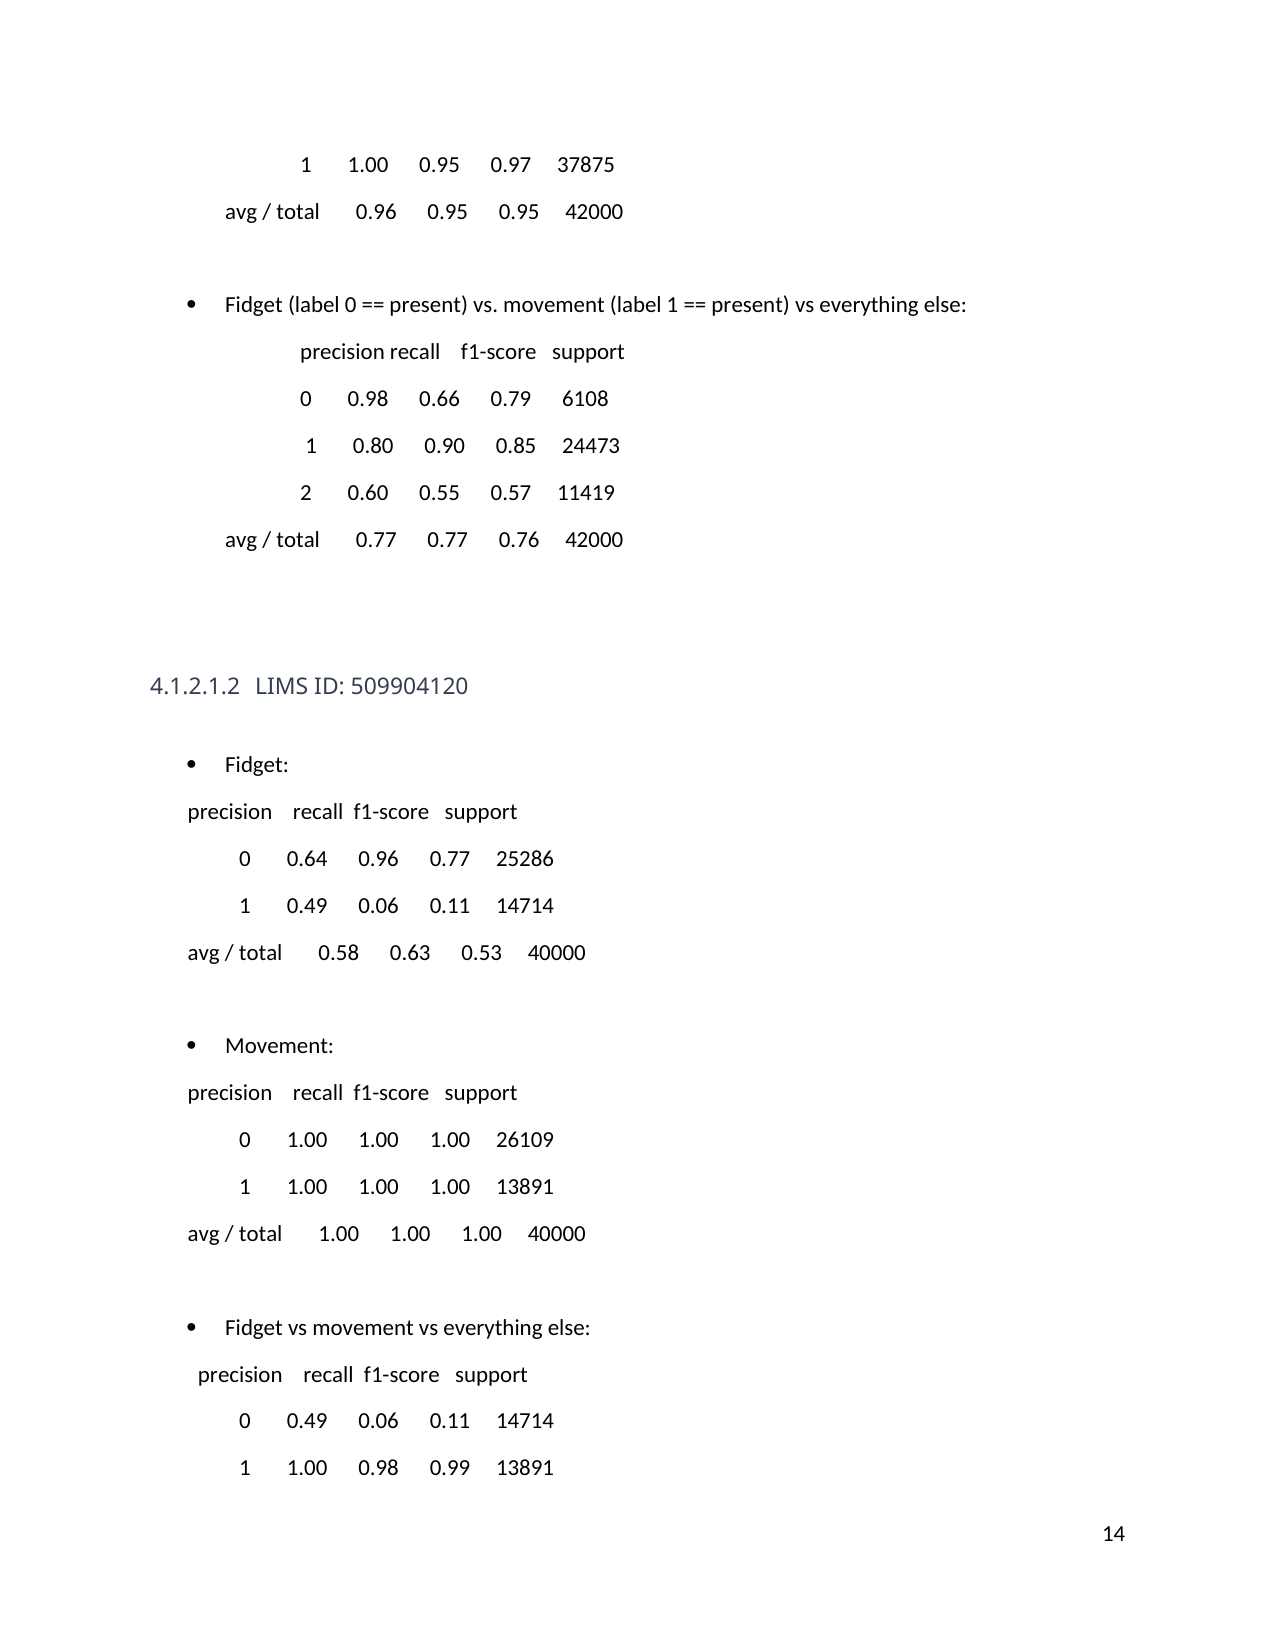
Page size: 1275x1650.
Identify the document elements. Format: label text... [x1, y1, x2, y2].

text 1 1.00 1.00 1.00 13891 [187, 1172, 1125, 1200]
text 0 0.98 0.66 0.79 6108 [150, 384, 1125, 412]
text 1 1.00 0.98 0.99 13891 [187, 1453, 1125, 1482]
text precision recall f1-score support [187, 1078, 1125, 1107]
list Fidget (label 0 == present) vs. movement (label 1 == present) vs everything else: [187, 291, 1125, 319]
text 0 0.49 0.06 0.11 14714 [187, 1407, 1125, 1435]
text precision recall f1-score support [187, 797, 1125, 825]
text 0 0.64 0.96 0.77 25286 [187, 844, 1125, 872]
text avg / total 1.00 1.00 1.00 40000 [187, 1219, 1125, 1247]
text avg / total 0.77 0.77 0.76 42000 [150, 525, 1125, 553]
text avg / total 0.96 0.95 0.95 42000 [150, 197, 1125, 225]
text avg / total 0.58 0.63 0.53 40000 [187, 938, 1125, 966]
list Movement: [187, 1032, 1125, 1060]
subtitle LIMS ID: 509904120 [150, 670, 1125, 701]
text 1 0.49 0.06 0.11 14714 [187, 891, 1125, 919]
text 1 0.80 0.90 0.85 24473 [150, 431, 1125, 459]
text precision recall f1-score support [187, 1360, 1125, 1388]
text 1 1.00 0.95 0.97 37875 [150, 150, 1125, 178]
text 2 0.60 0.55 0.57 11419 [150, 478, 1125, 506]
text precision recall f1-score support [150, 337, 1125, 366]
list Fidget: [187, 750, 1125, 778]
list Fidget vs movement vs everything else: [187, 1313, 1125, 1341]
text 0 1.00 1.00 1.00 26109 [187, 1125, 1125, 1153]
